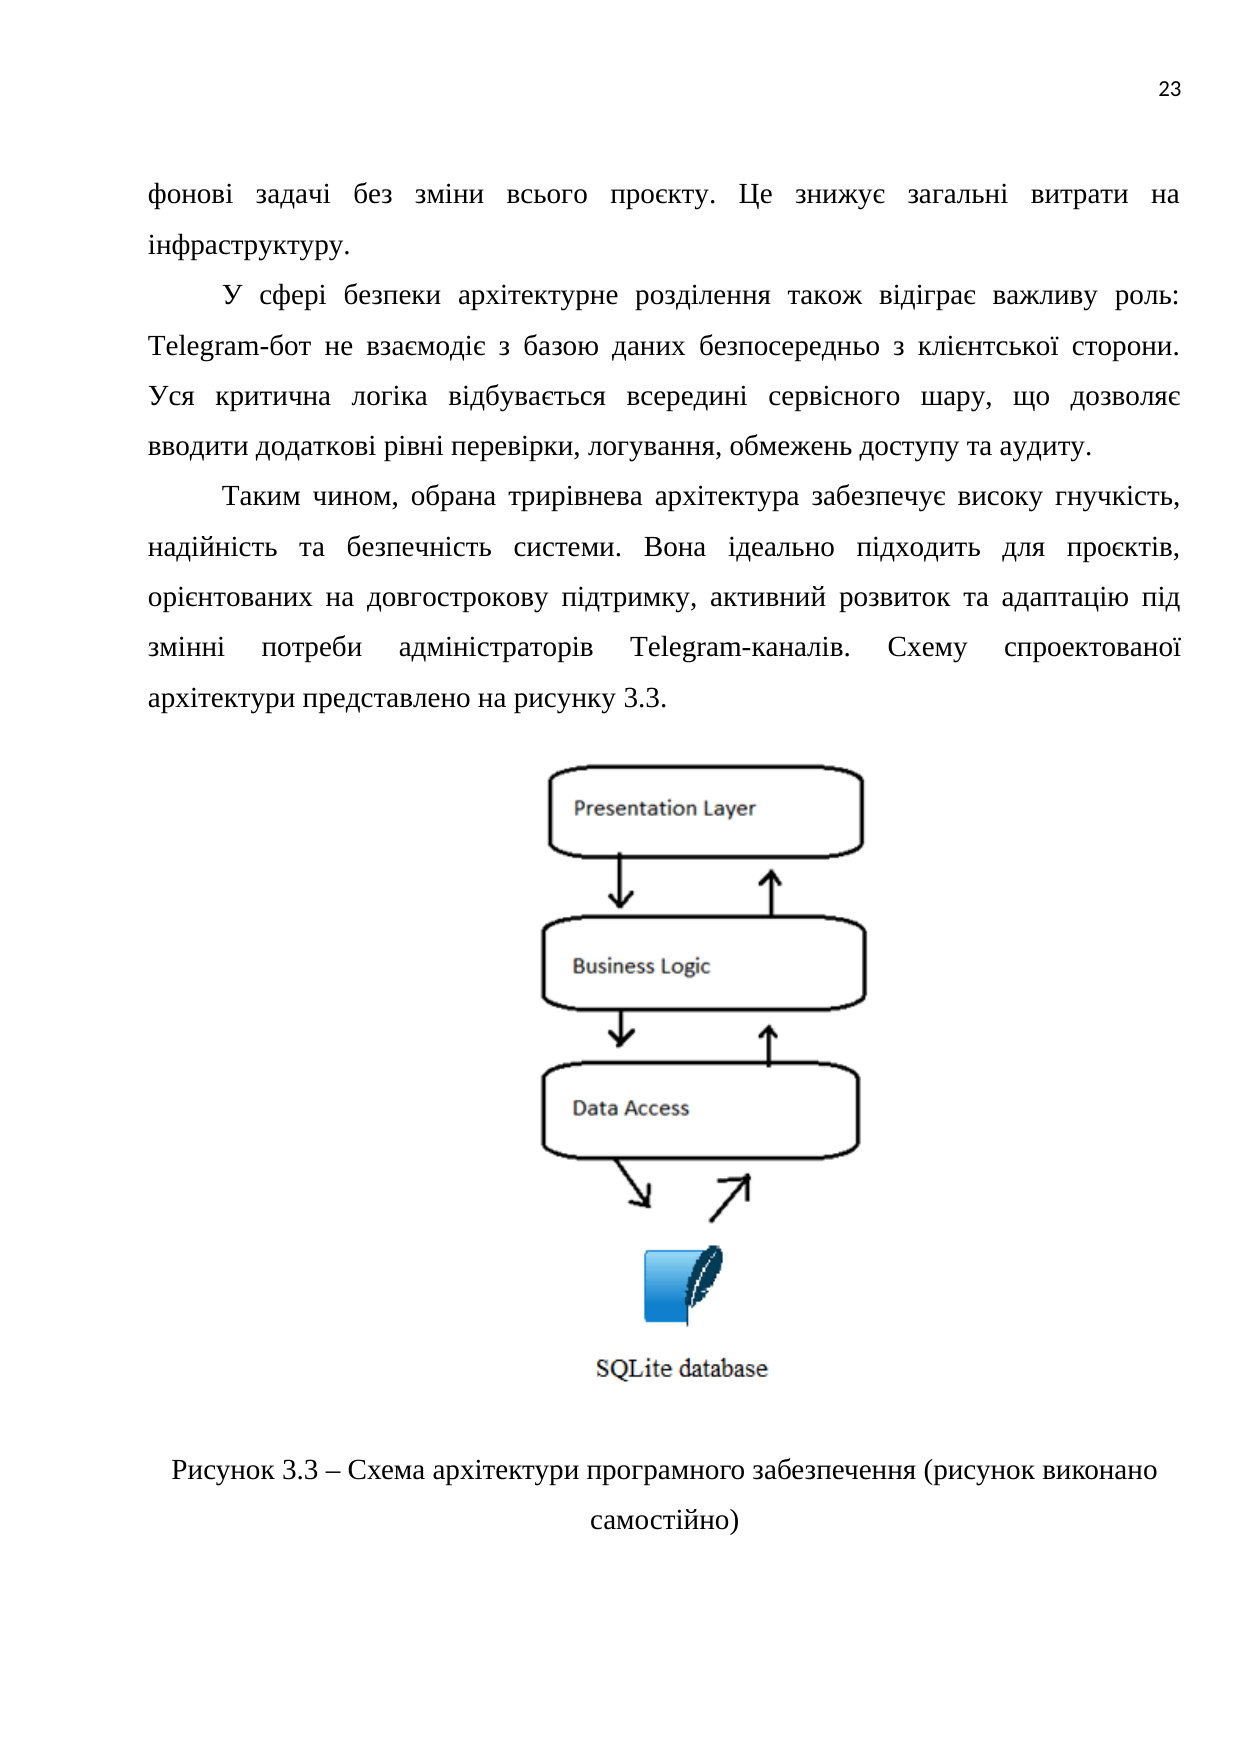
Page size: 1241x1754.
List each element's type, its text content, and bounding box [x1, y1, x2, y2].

text Таким чином, обрана трирівнева архітектура забезпечує високу гнучкість, надійність та безпечність системи. Вона ідеально підходить для проєктів, орієнтованих на довгострокову підтримку, активний розвиток та адаптацію під змінні потреби адміністраторів Telegram-каналів. Схему спроектованої архітектури представлено на рисунку 3.3. [148, 478, 1181, 713]
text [148, 177, 1181, 261]
picture [517, 730, 886, 1438]
text Рисунок 3.3 – Схема архітектури програмного забезпечення (рисунок виконано самостійно) [148, 1452, 1181, 1536]
text У сфері безпеки архітектурне розділення також відіграє важливу роль: Telegram-бот не взаємодіє з базою даних безпосередньо з клієнтської сторони. Уся критична логіка відбувається всередині сервісного шару, що дозволяє вводити додаткові рівні перевірки, логування, обмежень доступу та аудиту. [148, 277, 1181, 462]
